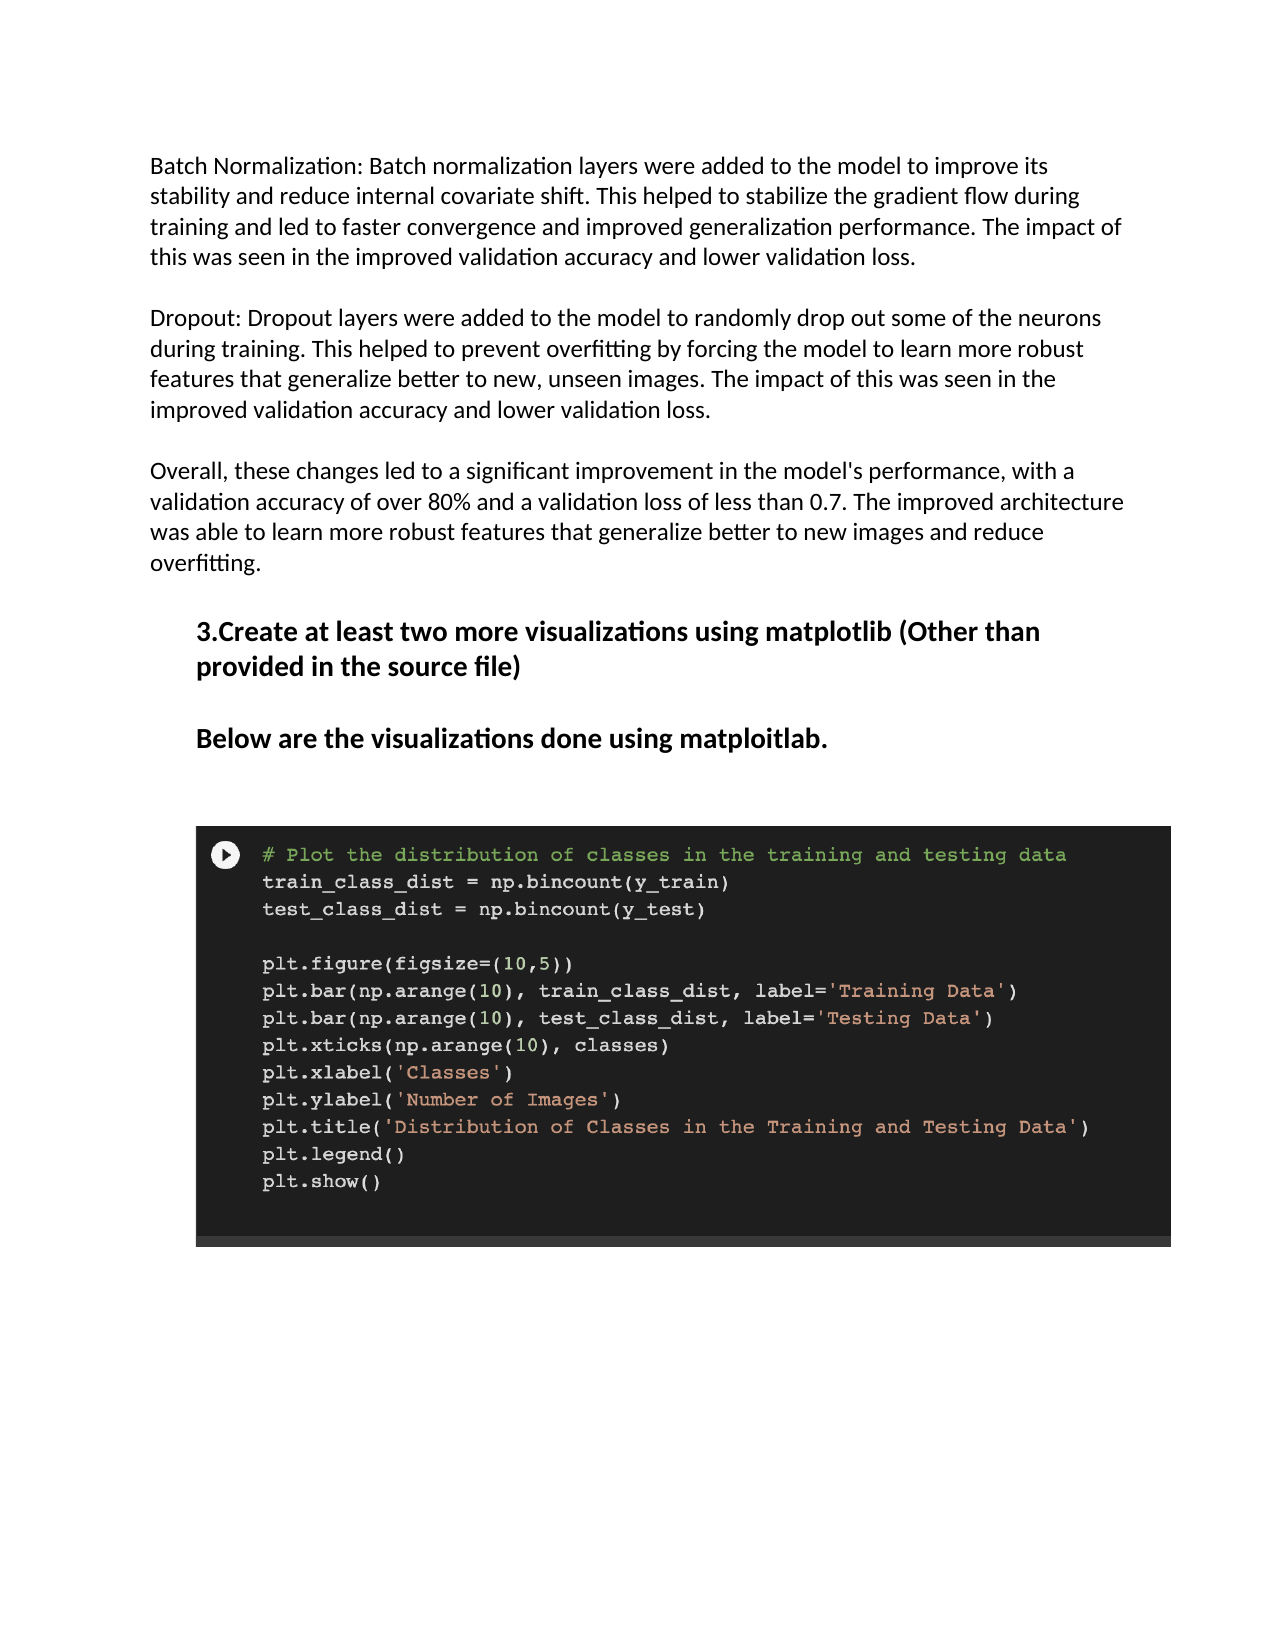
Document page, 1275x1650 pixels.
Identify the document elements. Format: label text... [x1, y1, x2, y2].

text Dropout: Dropout layers were added to the model to randomly drop out some of the neurons during training. This helped to prevent overfitting by forcing the model to learn more robust features that generalize better to new, unseen images. The impact of this was seen in the improved validation accuracy and lower validation loss. [150, 303, 1125, 425]
picture [195, 826, 1171, 1247]
text Below are the visualizations done using matploitlab. [196, 720, 1125, 755]
text Batch Normalization: Batch normalization layers were added to the model to improve its stability and reduce internal covariate shift. This helped to stabilize the gradient flow during training and led to faster convergence and improved generalization performance. The impact of this was seen in the improved validation accuracy and lower validation loss. [150, 150, 1125, 272]
text Overall, these changes led to a significant improvement in the model's performance, with a validation accuracy of over 80% and a validation loss of less than 0.7. The improved architecture was able to learn more robust features that generalize better to new images and reduce overfitting. [150, 455, 1125, 577]
text 3.Create at least two more visualizations using matplotlib (Other than provided in the source file) [196, 613, 1125, 684]
